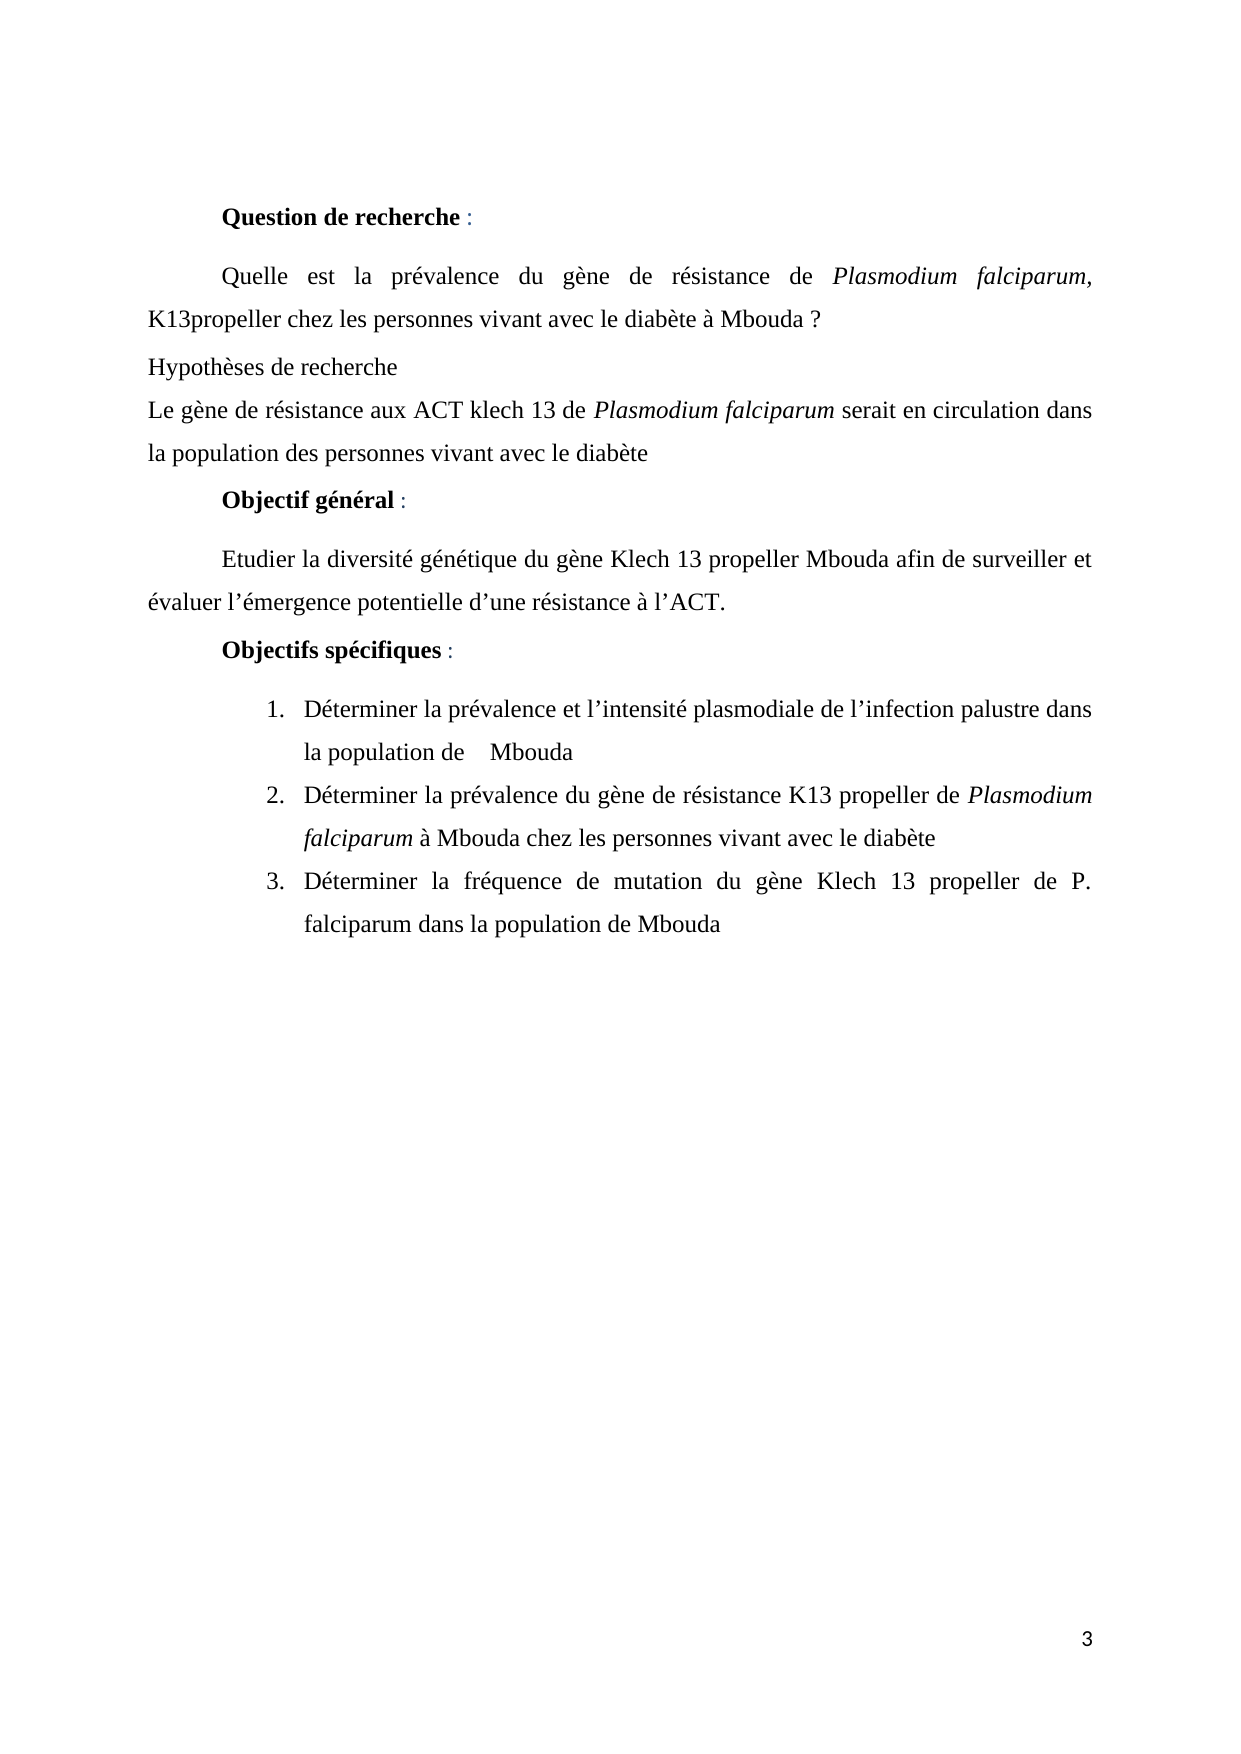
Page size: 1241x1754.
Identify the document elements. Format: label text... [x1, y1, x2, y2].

text Le gène de résistance aux ACT klech 13 de Plasmodium falciparum serait en circulation dans la population des personnes vivant avec le diabète [148, 395, 1093, 467]
list Déterminer la fréquence de mutation du gène Klech 13 propeller de P. falciparum dans la population de Mbouda [266, 866, 1093, 938]
text Quelle est la prévalence du gène de résistance de Plasmodium falciparum, K13propeller chez les personnes vivant avec le diabète à Mbouda ? [148, 261, 1093, 333]
subtitle Hypothèses de recherche [148, 352, 1093, 381]
subtitle Objectifs spécifiques : [221, 635, 1093, 664]
subtitle Objectif général : [221, 485, 1093, 515]
list Déterminer la prévalence et l’intensité plasmodiale de l’infection palustre dans la population de Mbouda [266, 694, 1093, 766]
subtitle Question de recherche : [148, 201, 1093, 232]
list Déterminer la prévalence du gène de résistance K13 propeller de Plasmodium falciparum à Mbouda chez les personnes vivant avec le diabète [266, 780, 1093, 852]
text Etudier la diversité génétique du gène Klech 13 propeller Mbouda afin de surveiller et évaluer l’émergence potentielle d’une résistance à l’ACT. [148, 544, 1093, 616]
